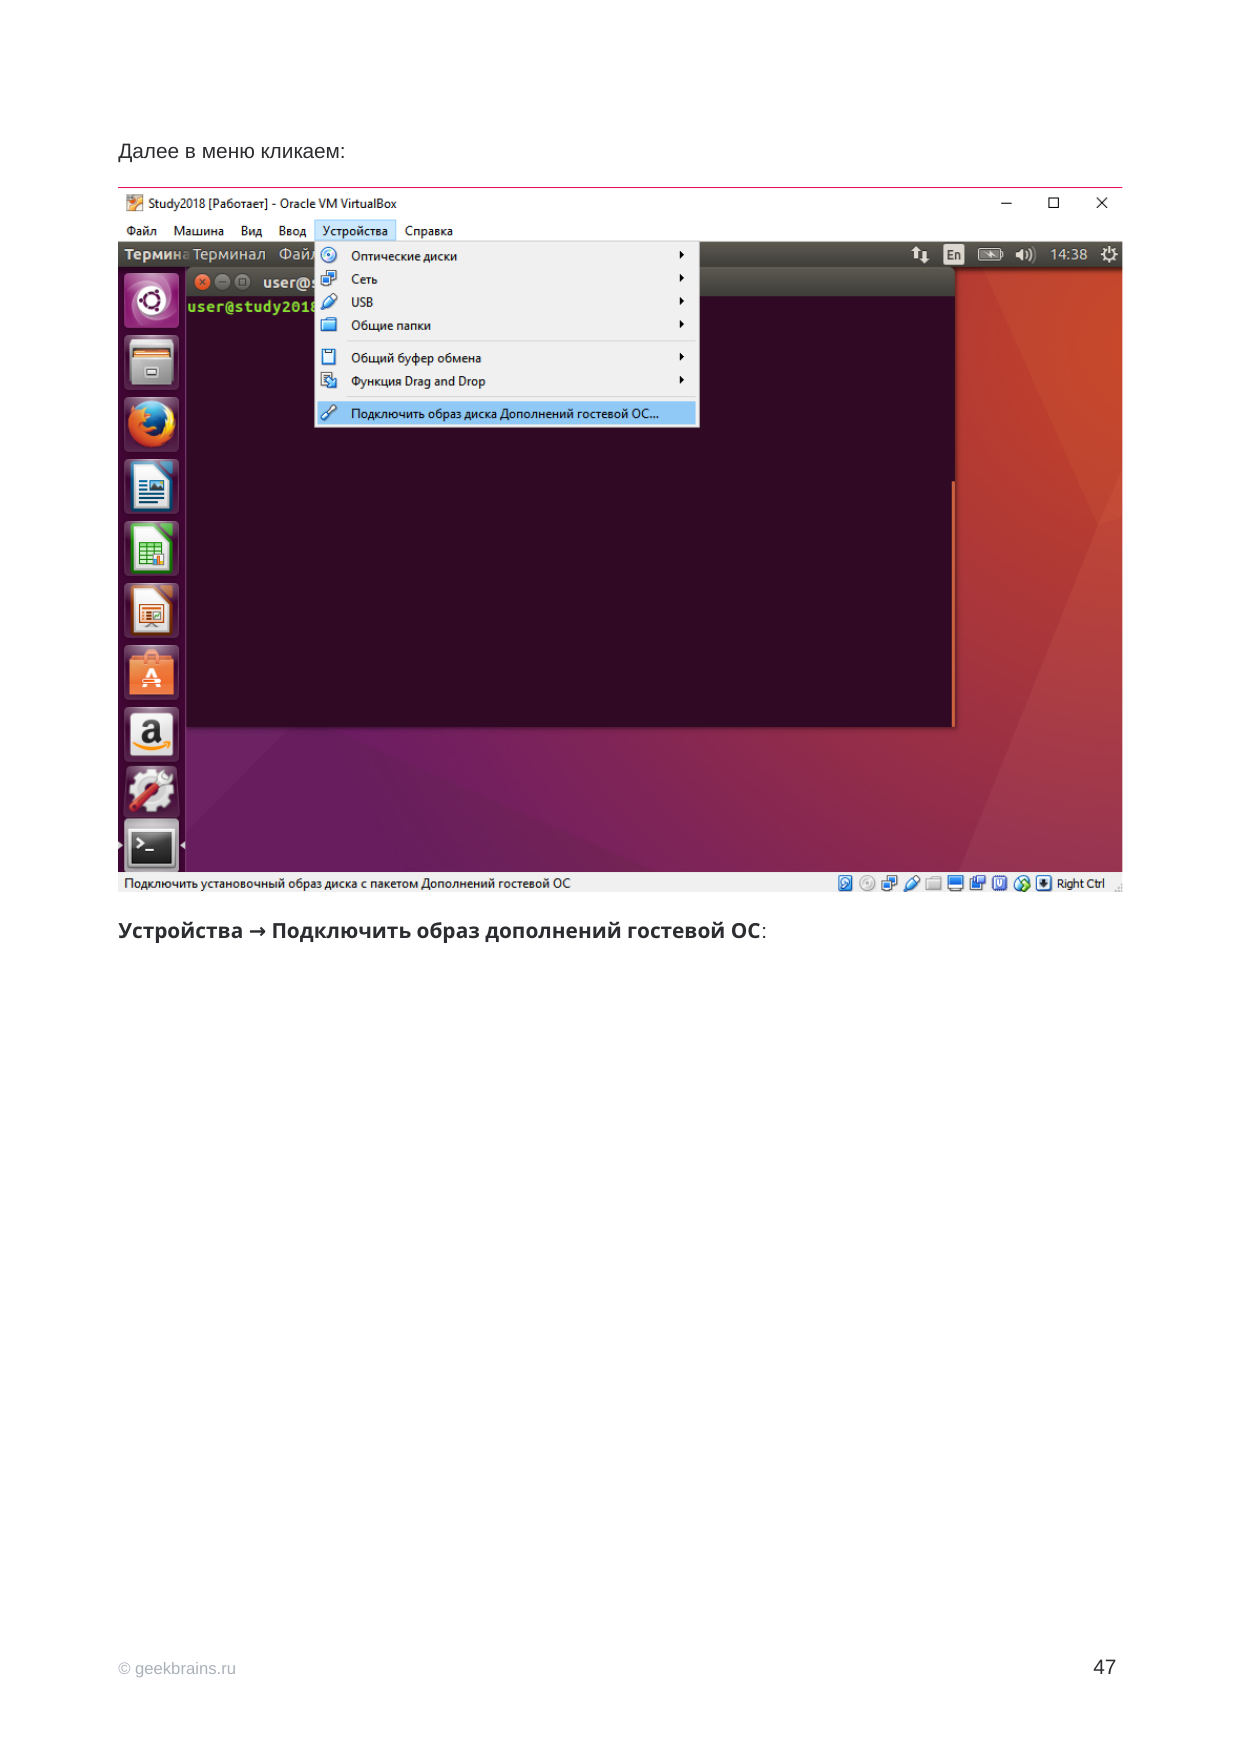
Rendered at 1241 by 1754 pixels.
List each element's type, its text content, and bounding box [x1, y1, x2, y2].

text Устройства → Подключить образ дополнений гостевой ОС: [118, 916, 1122, 944]
picture [118, 187, 1123, 892]
text Далее в меню кликаем: [118, 139, 1122, 163]
